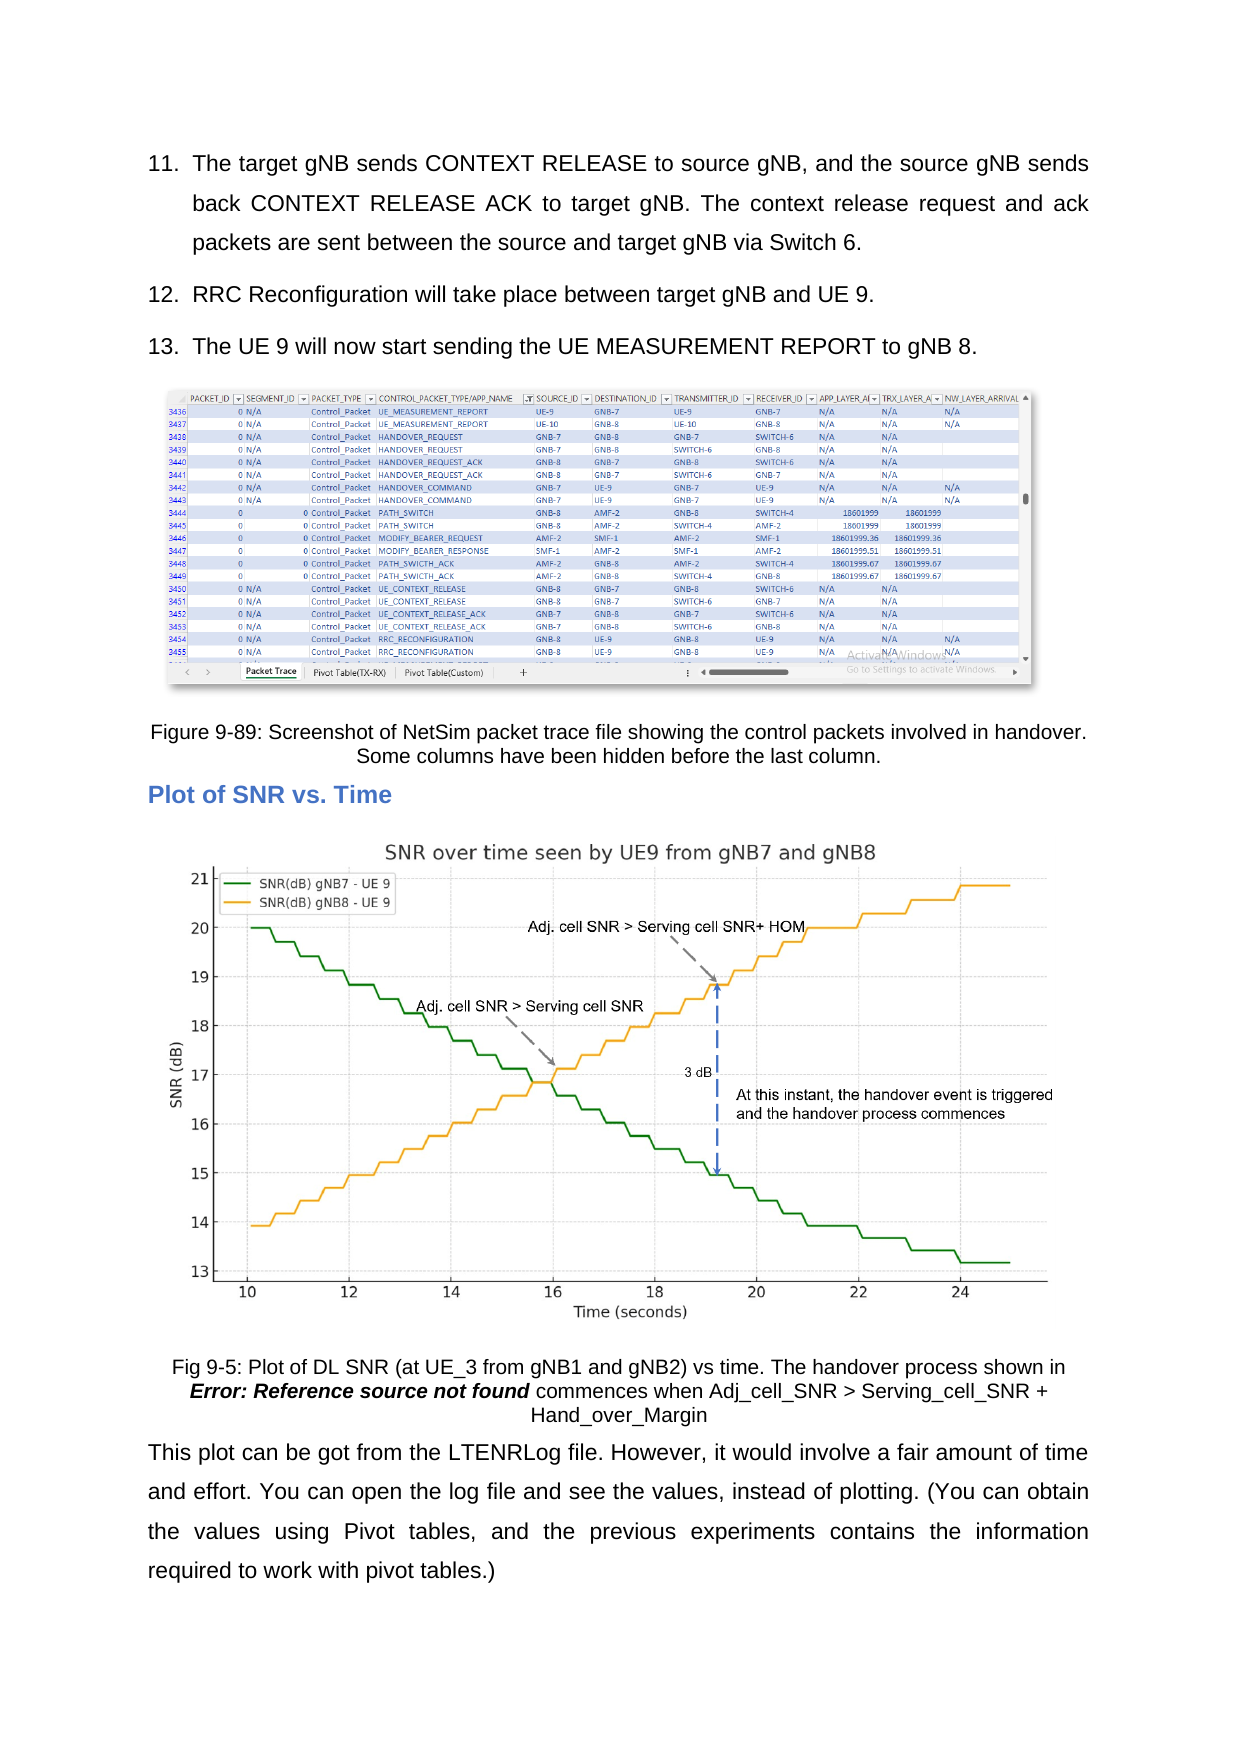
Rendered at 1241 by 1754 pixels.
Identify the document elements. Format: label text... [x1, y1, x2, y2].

text This plot can be got from the LTENRLog file. However, it would involve a fair amount of time and effort. You can open the log file and see the values, instead of plotting. (You can obtain the values using Pivot tables, and the previous experiments contains the information required to work with pivot tables.) [148, 1439, 1090, 1584]
picture [161, 836, 1077, 1329]
picture [167, 391, 1032, 684]
list The UE 9 will now start sending the UE MEASUREMENT REPORT to gNB 8. [148, 333, 1090, 359]
subtitle Plot of SNR vs. Time [148, 780, 1090, 809]
list RRC Reconfiguration will take place between target gNB and UE 9. [148, 281, 1090, 307]
list The target gNB sends CONTEXT RELEASE to source gNB, and the source gNB sends back CONTEXT RELEASE ACK to target gNB. The context release request and ack packets are sent between the source and target gNB via Switch 6. [148, 150, 1090, 255]
